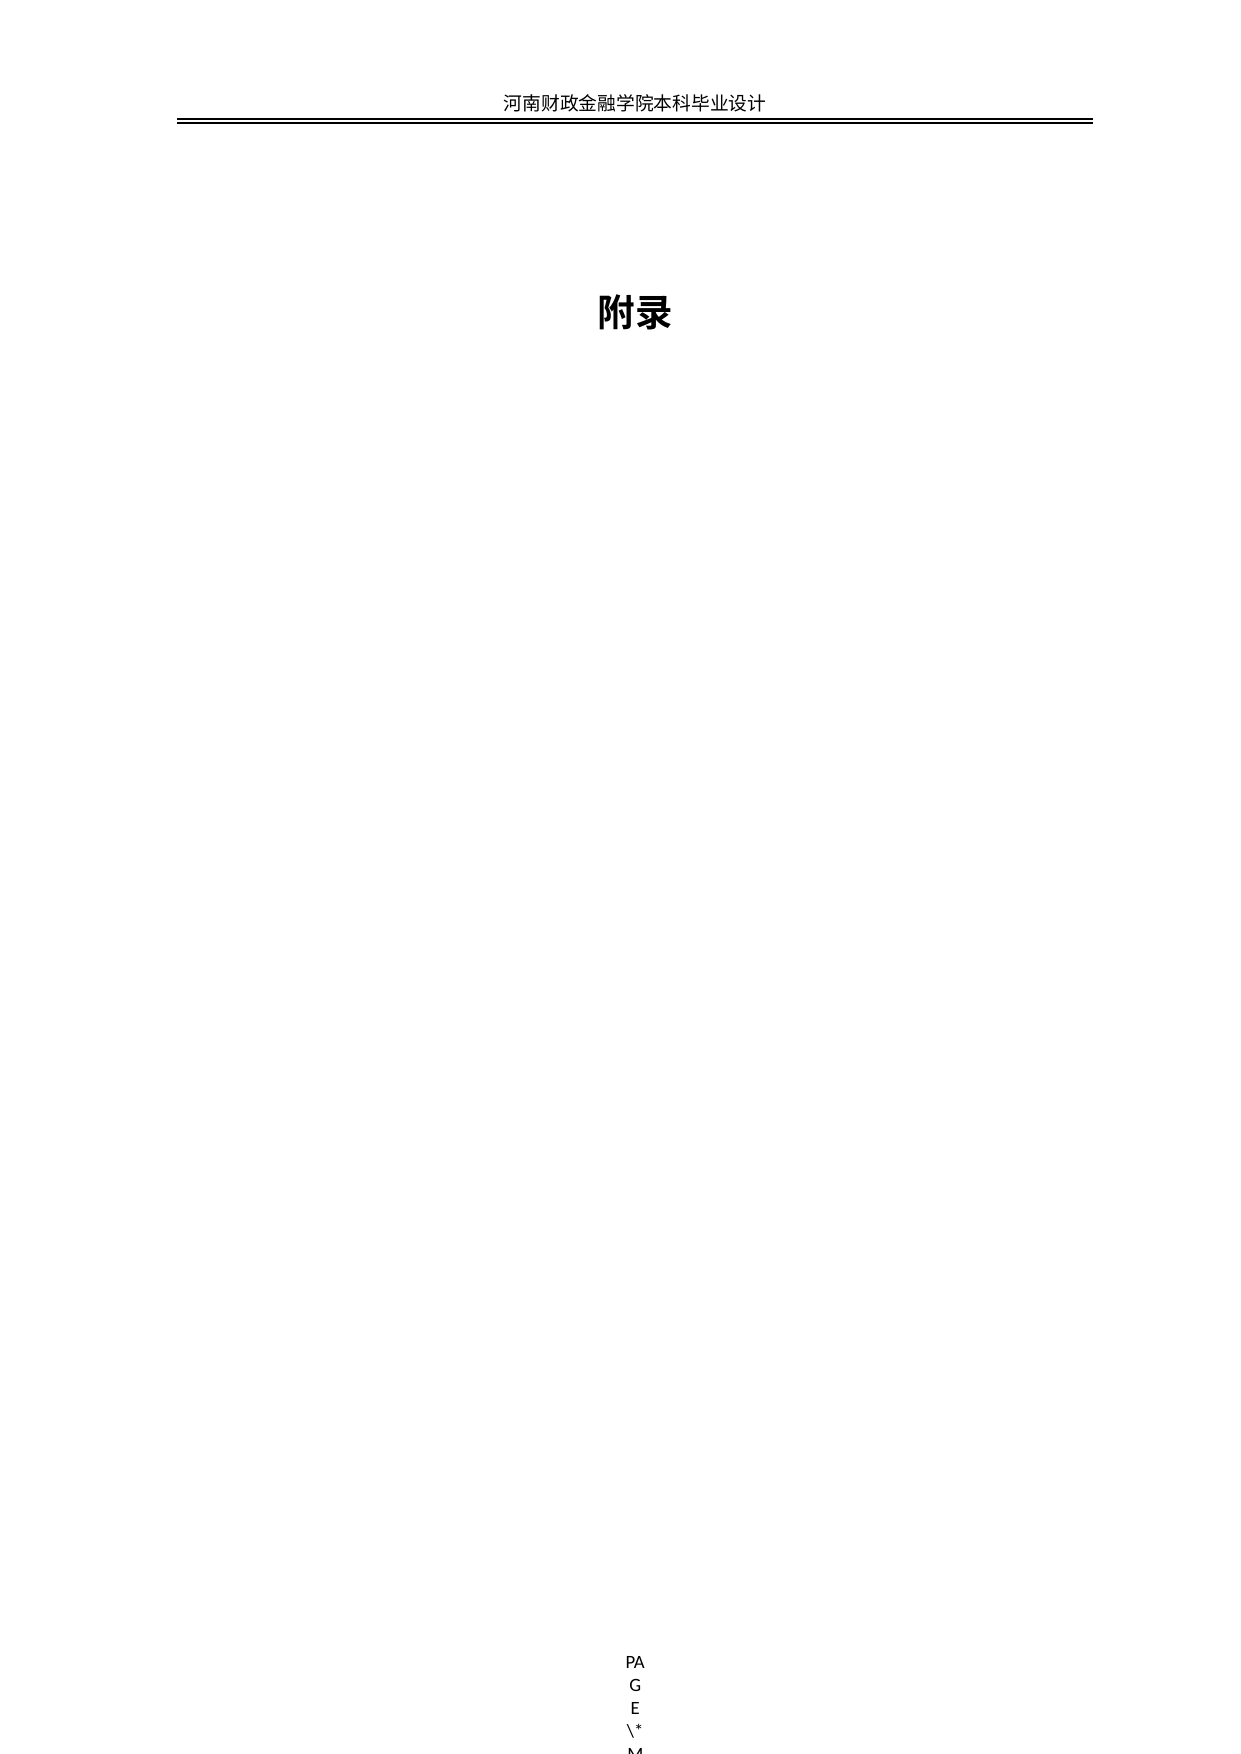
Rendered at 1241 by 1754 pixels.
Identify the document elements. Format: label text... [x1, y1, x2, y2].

text 附录 [177, 282, 1093, 337]
